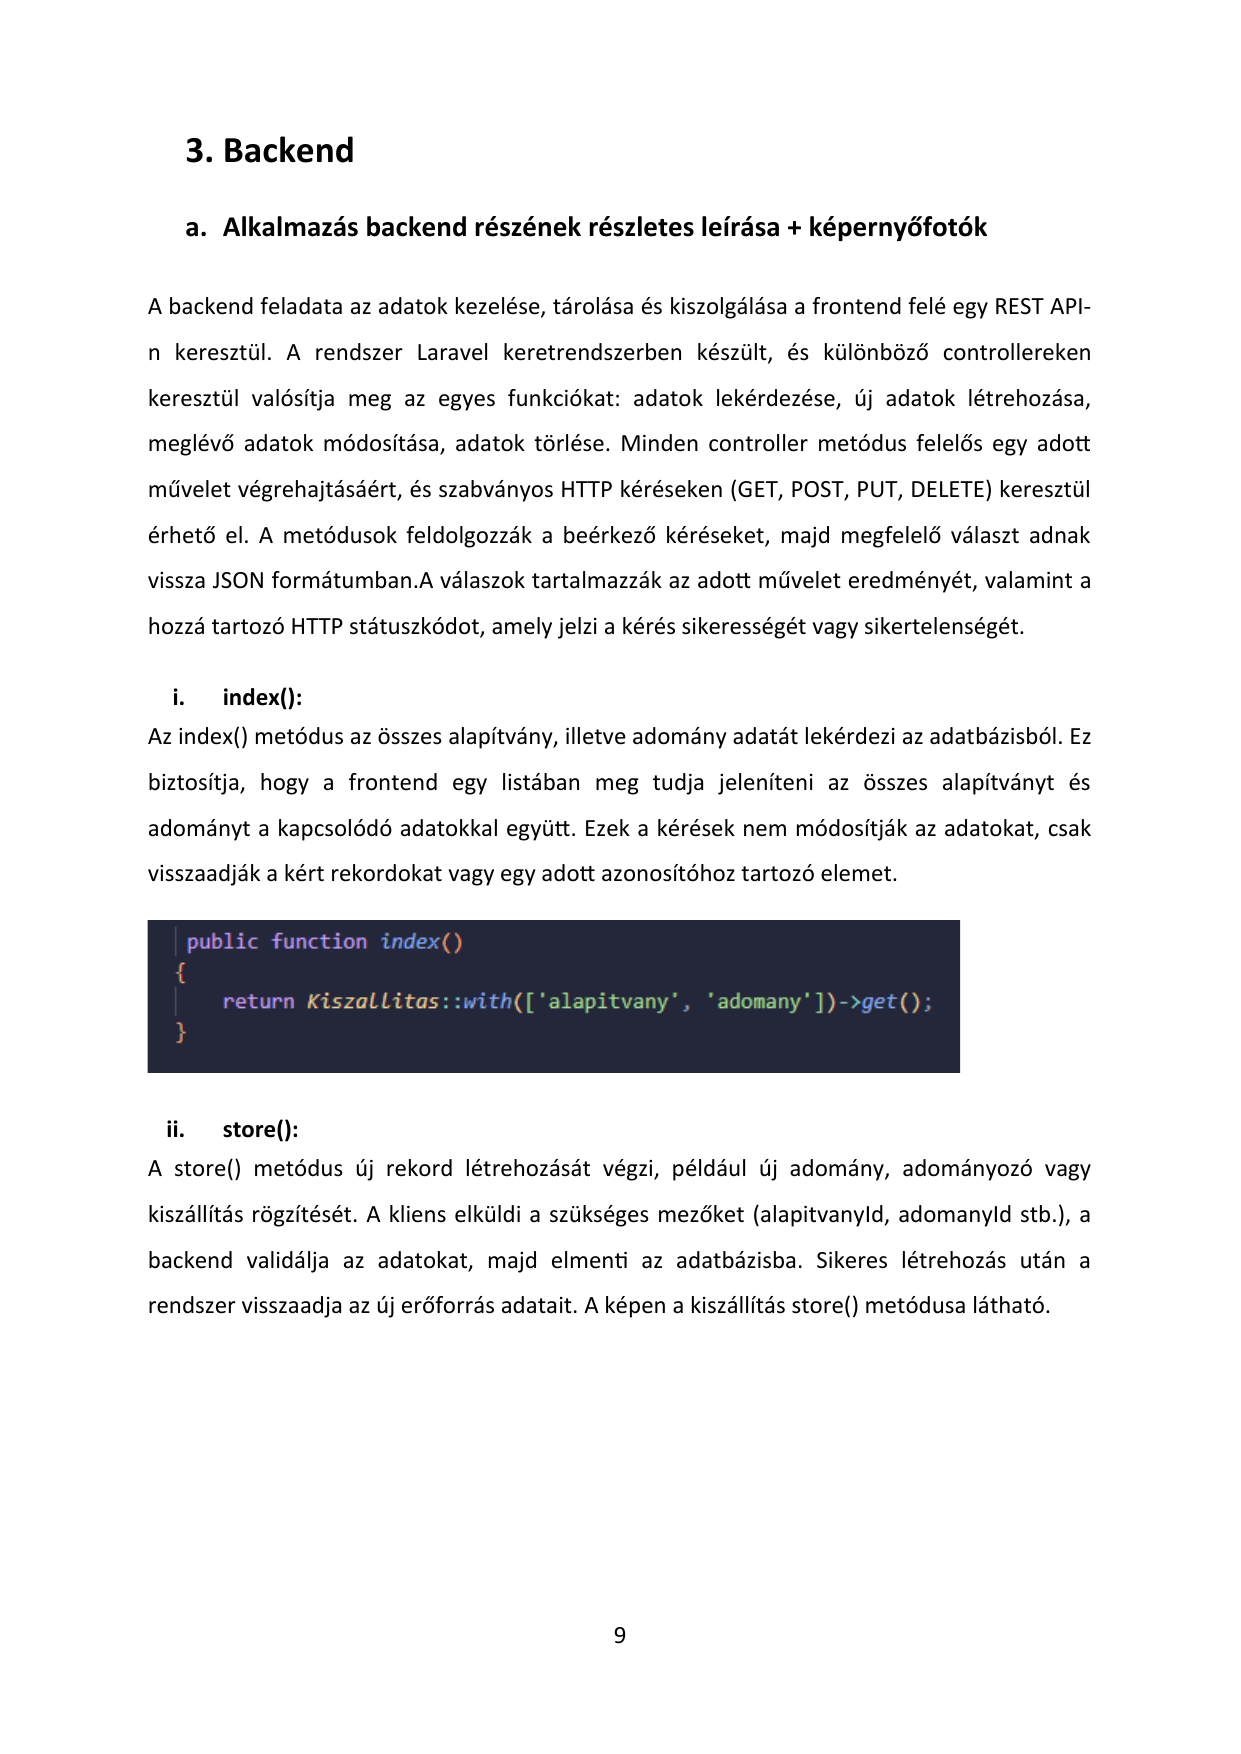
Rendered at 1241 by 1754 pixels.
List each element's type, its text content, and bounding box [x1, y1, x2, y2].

subtitle index(): [185, 681, 1093, 712]
text Az index() metódus az összes alapítvány, illetve adomány adatát lekérdezi az adatbázisból. Ez biztosítja, hogy a frontend egy listában meg tudja jeleníteni az összes alapítványt és adományt a kapcsolódó adatokkal együtt. Ezek a kérések nem módosítják az adatokat, csak visszaadják a kért rekordokat vagy egy adott azonosítóhoz tartozó elemet. [148, 720, 1093, 888]
subtitle Backend [185, 126, 1093, 172]
picture [147, 920, 961, 1073]
text A backend feladata az adatok kezelése, tárolása és kiszolgálása a frontend felé egy REST API-n keresztül. A rendszer Laravel keretrendszerben készült, és különböző controllereken keresztül valósítja meg az egyes funkciókat: adatok lekérdezése, új adatok létrehozása, meglévő adatok módosítása, adatok törlése. Minden controller metódus felelős egy adott művelet végrehajtásáért, és szabványos HTTP kéréseken (GET, POST, PUT, DELETE) keresztül érhető el. A metódusok feldolgozzák a beérkező kéréseket, majd megfelelő választ adnak vissza JSON formátumban.A válaszok tartalmazzák az adott művelet eredményét, valamint a hozzá tartozó HTTP státuszkódot, amely jelzi a kérés sikerességét vagy sikertelenségét. [148, 290, 1093, 641]
subtitle store(): [185, 1113, 1093, 1144]
subtitle Alkalmazás backend részének részletes leírása + képernyőfotók [185, 208, 1093, 244]
text A store() metódus új rekord létrehozását végzi, például új adomány, adományozó vagy kiszállítás rögzítését. A kliens elküldi a szükséges mezőket (alapitvanyId, adomanyId stb.), a backend validálja az adatokat, majd elmenti az adatbázisba. Sikeres létrehozás után a rendszer visszaadja az új erőforrás adatait. A képen a kiszállítás store() metódusa látható. [148, 1152, 1093, 1320]
